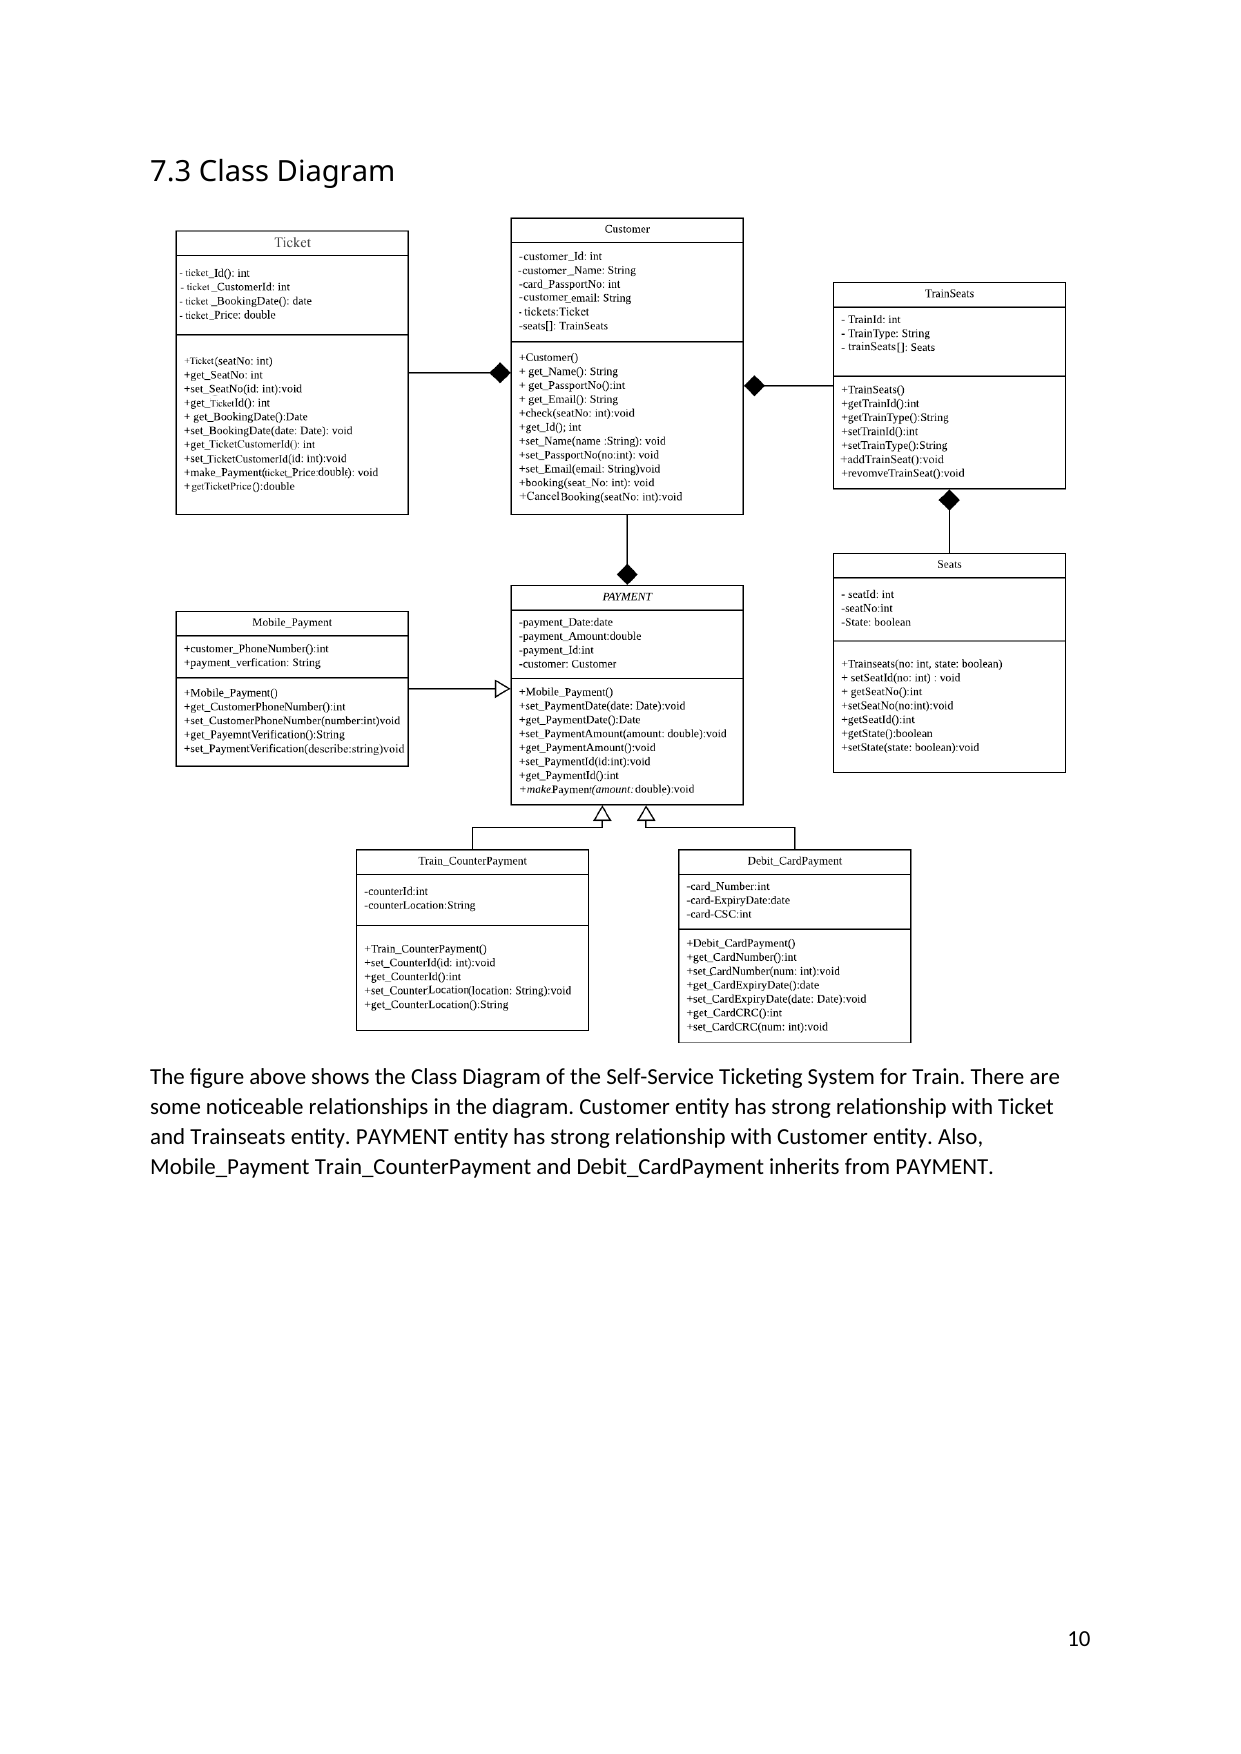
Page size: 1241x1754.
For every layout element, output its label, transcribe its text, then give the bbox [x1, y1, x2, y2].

picture [150, 192, 1091, 1043]
subtitle 7.3 Class Diagram [150, 150, 1090, 190]
text The figure above shows the Class Diagram of the Self-Service Ticketing System for Train. There are some noticeable relationships in the diagram. Customer entity has strong relationship with Ticket and Trainseats entity. PAYMENT entity has strong relationship with Customer entity. Also, Mobile_Payment Train_CounterPayment and Debit_CardPayment inherits from PAYMENT. [150, 1062, 1090, 1180]
